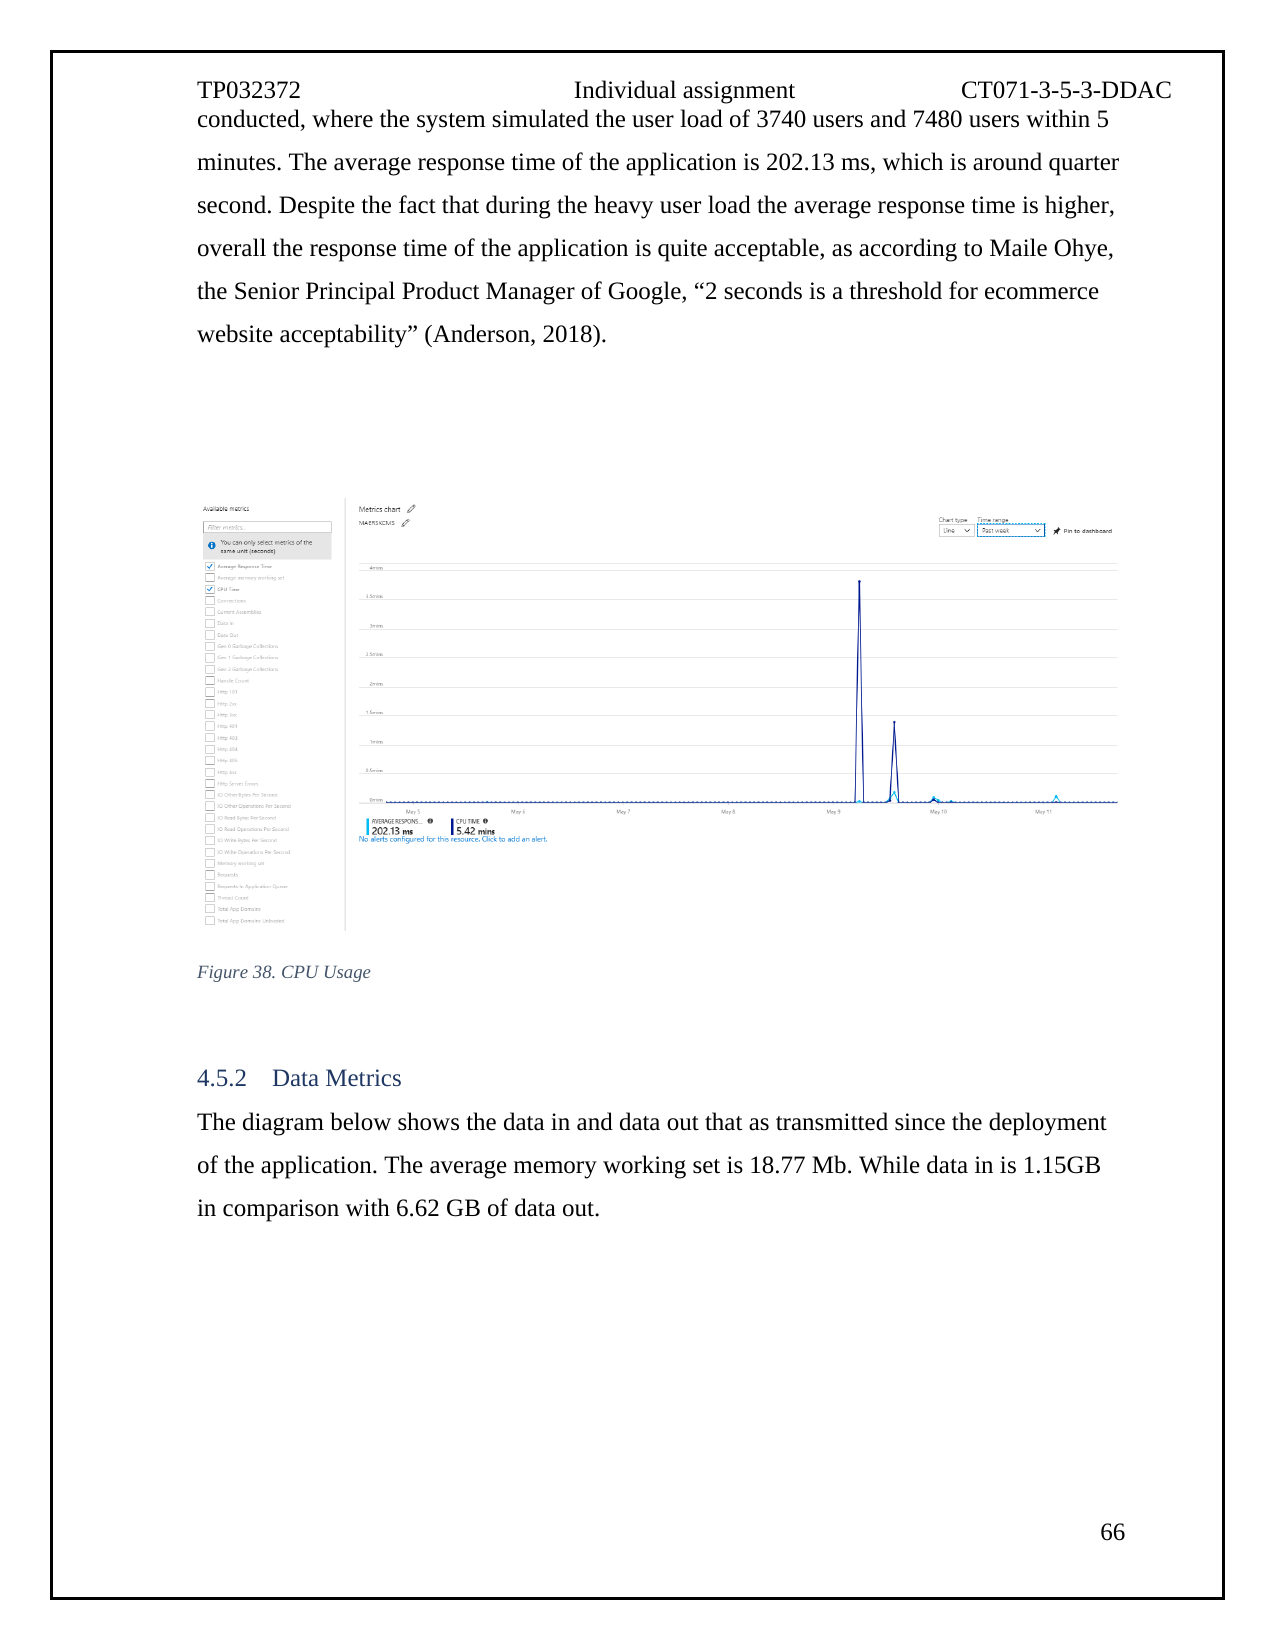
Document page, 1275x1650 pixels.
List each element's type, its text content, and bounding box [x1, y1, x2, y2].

picture [196, 498, 1125, 931]
text Figure 38. CPU Usage [197, 961, 1125, 983]
text The diagram below shows the data in and data out that as transmitted since the deployment of the application. The average memory working set is 18.77 Mb. While data in is 1.15GB in comparison with 6.62 GB of data out. [197, 1107, 1125, 1222]
subtitle Data Metrics [197, 1063, 1125, 1092]
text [197, 104, 1125, 348]
